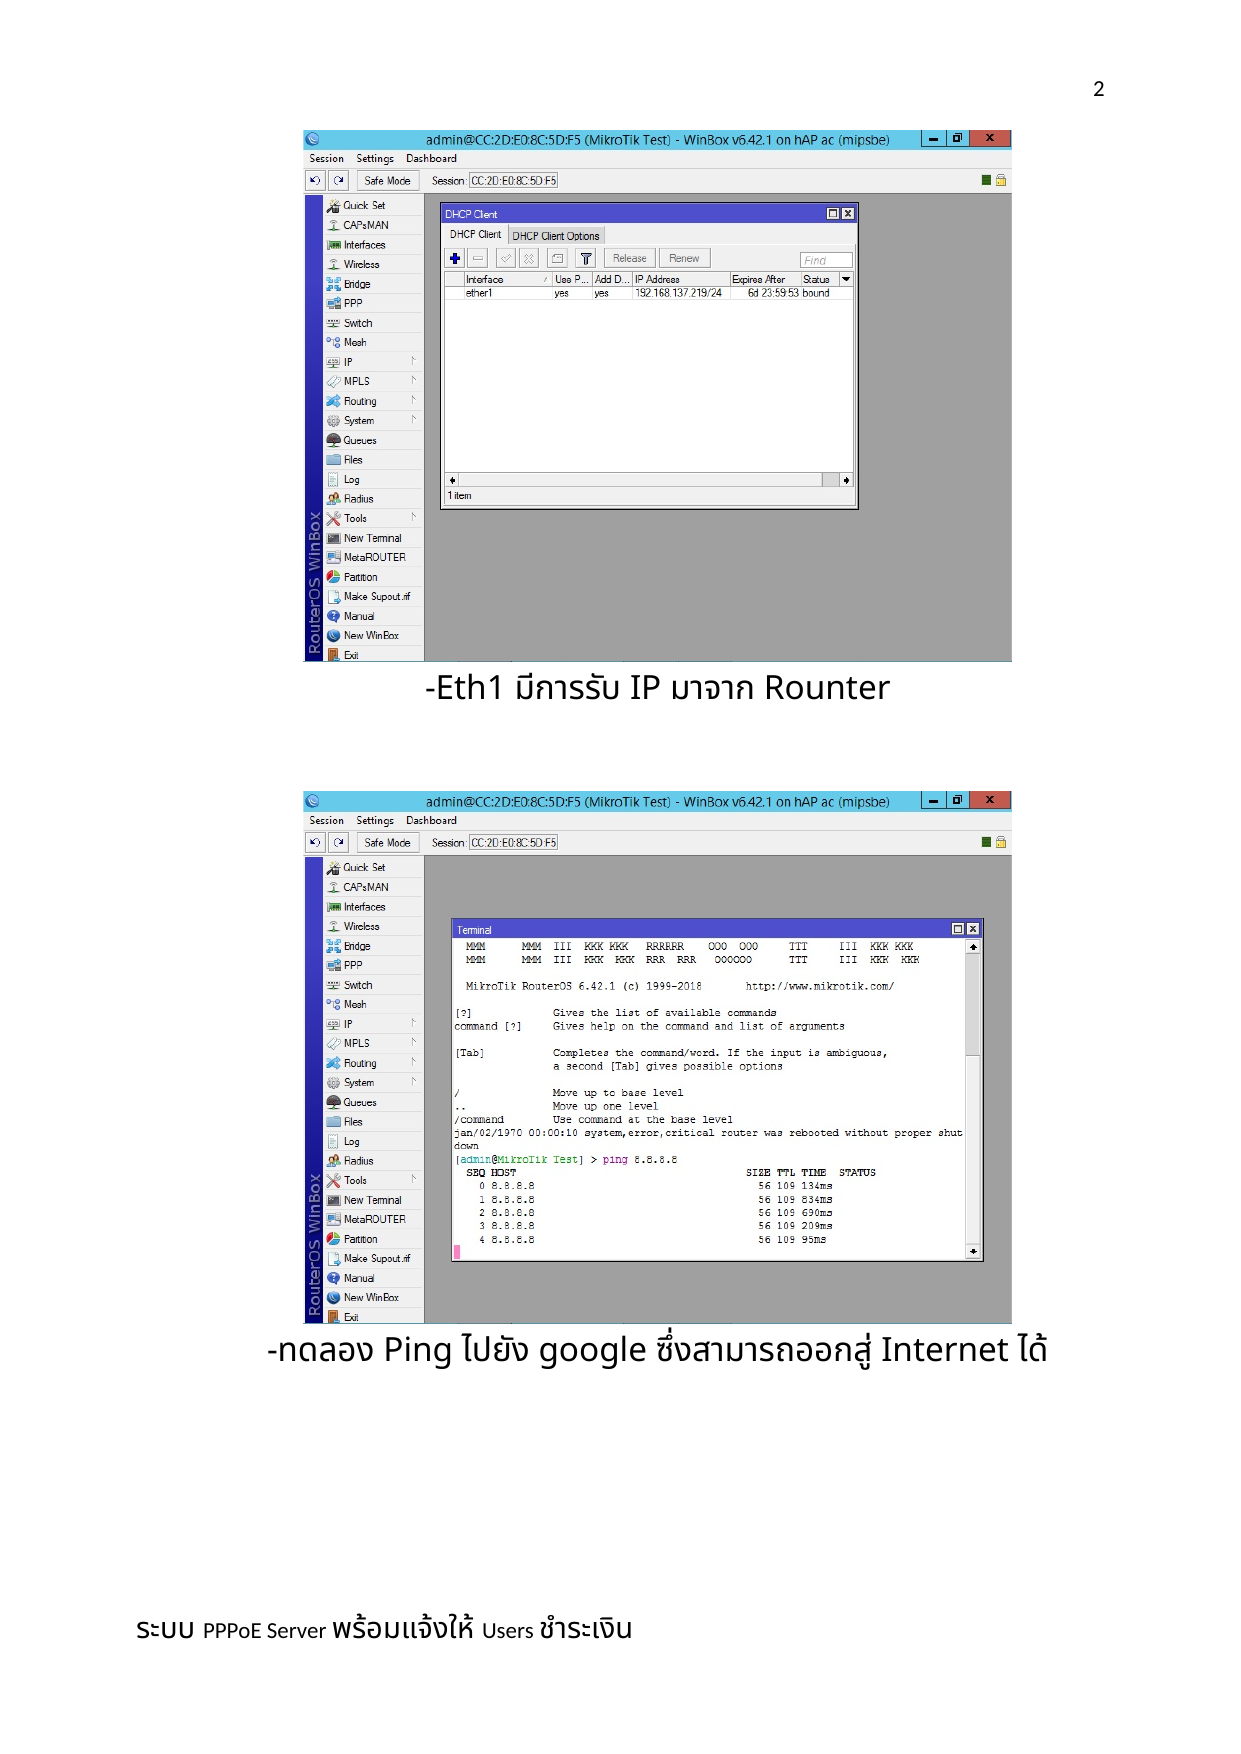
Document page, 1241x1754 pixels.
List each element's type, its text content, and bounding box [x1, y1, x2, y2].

picture [303, 791, 1012, 1324]
list -ทดลอง Ping ไปยัง google ซึ่งสามารถออกสู่ Internet ได้ [211, 1326, 1104, 1376]
picture [303, 130, 1012, 662]
list -Eth1 มีการรับ IP มาจาก Rounter [211, 664, 1104, 714]
